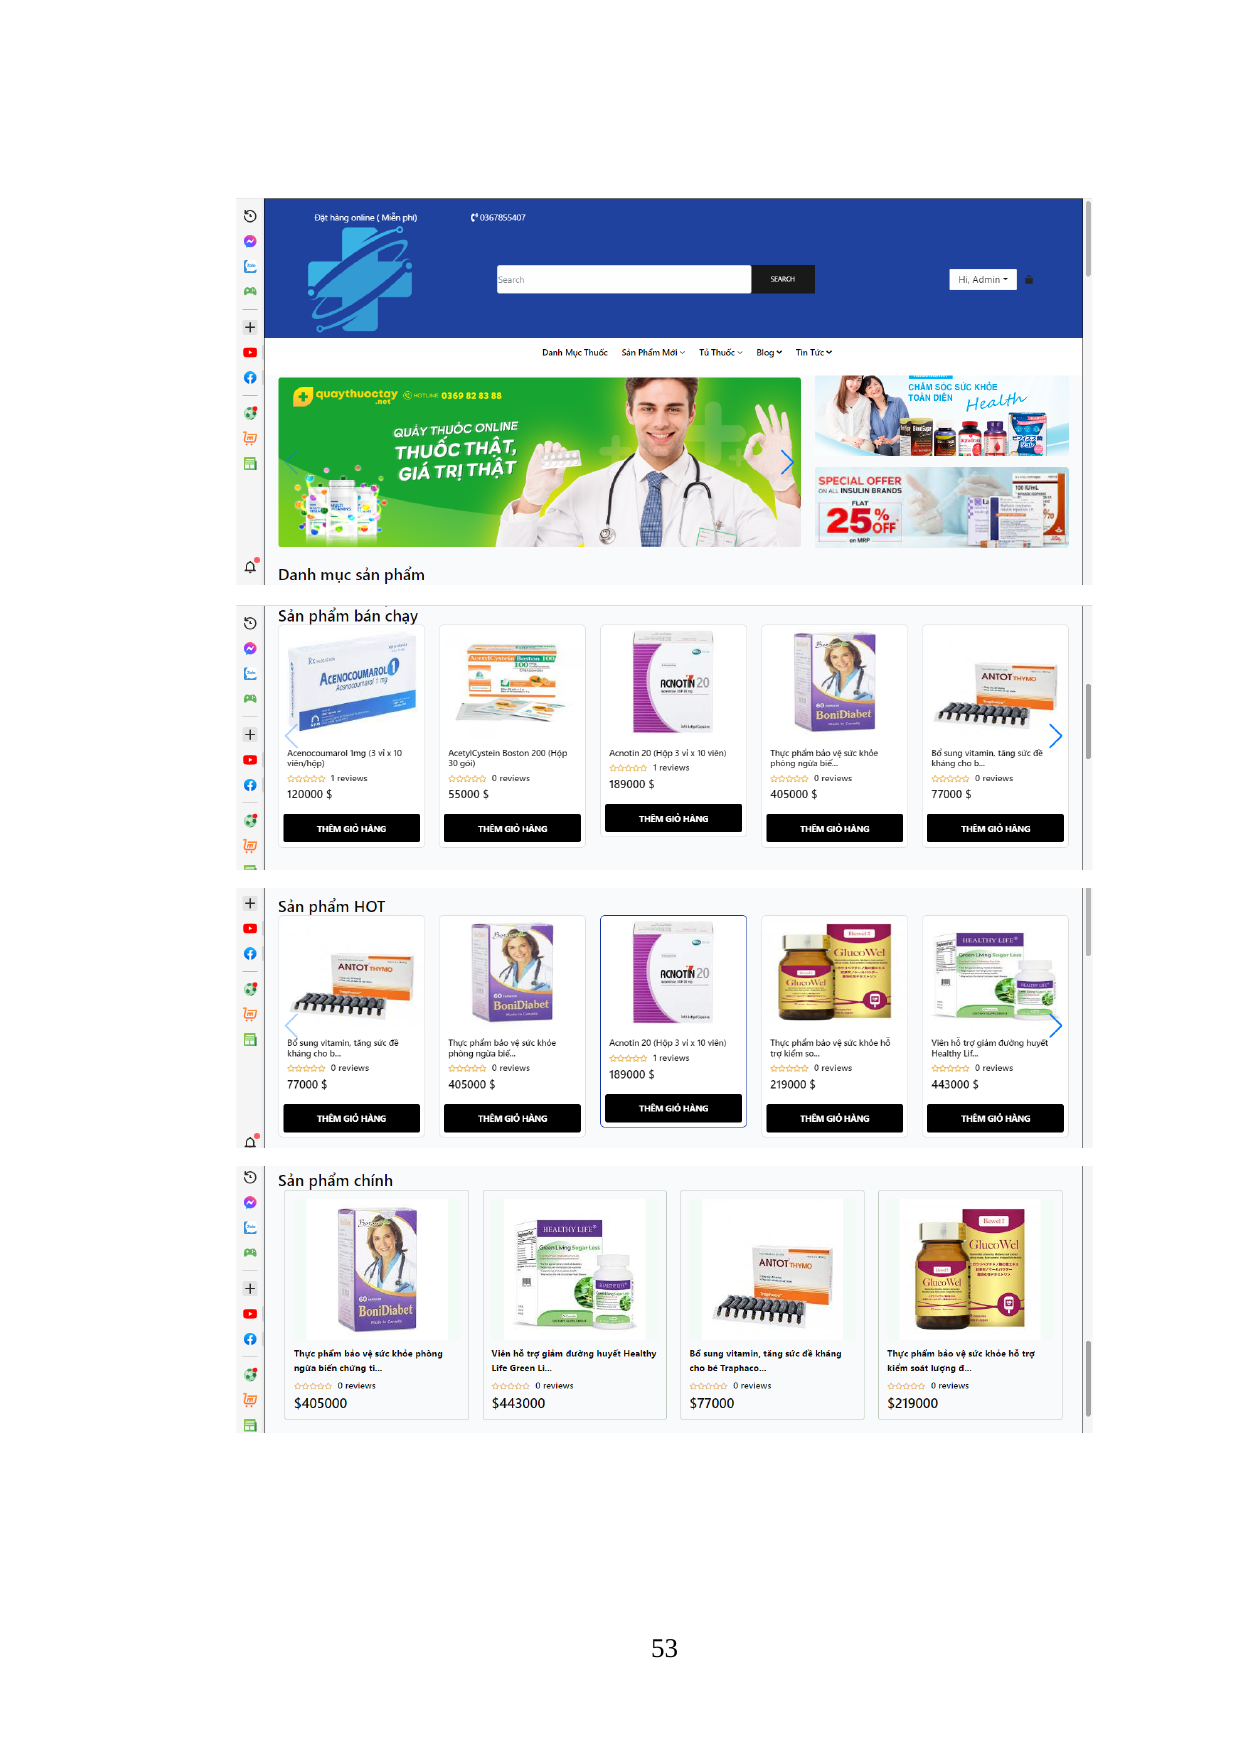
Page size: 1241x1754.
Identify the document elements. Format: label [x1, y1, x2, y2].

picture [236, 603, 1093, 870]
picture [236, 197, 1093, 585]
picture [236, 1166, 1093, 1433]
picture [236, 888, 1093, 1148]
